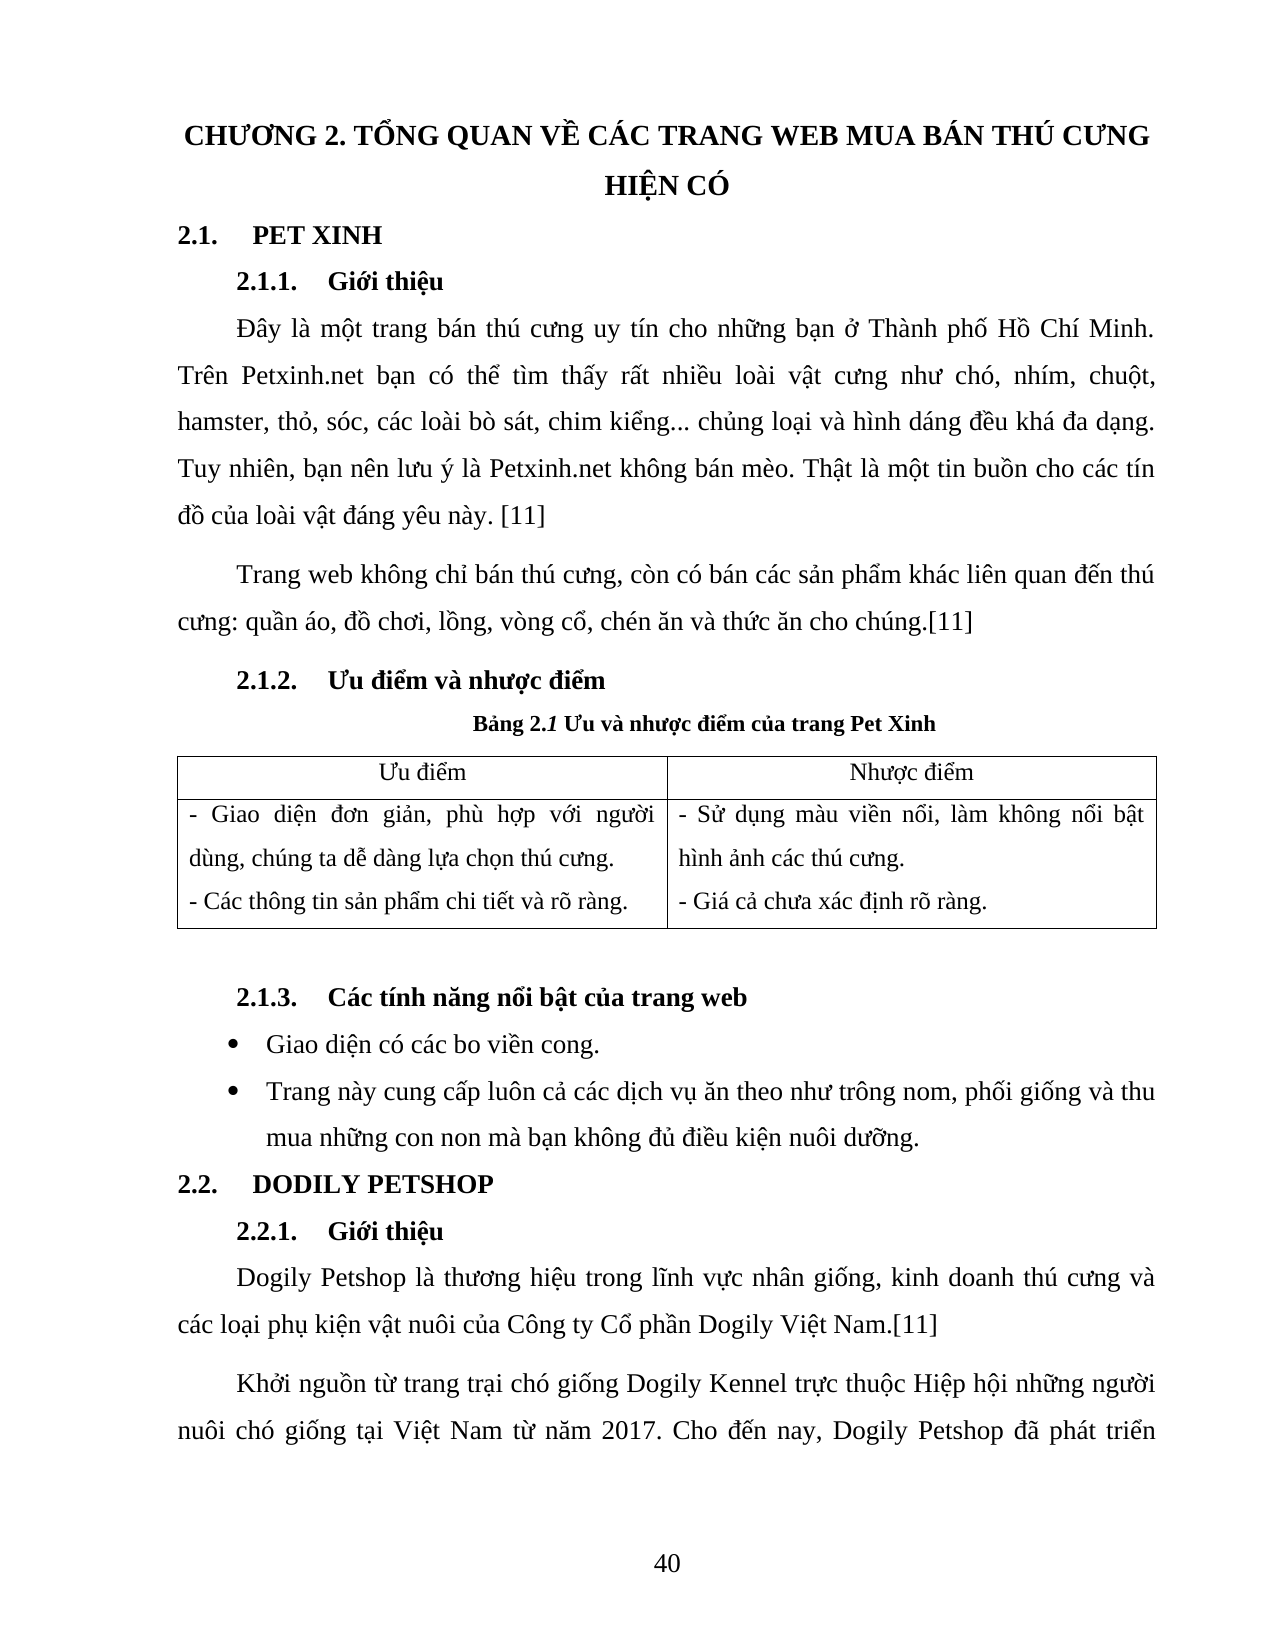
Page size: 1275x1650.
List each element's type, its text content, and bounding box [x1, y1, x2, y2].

table_header Ưu điểm [178, 757, 667, 798]
list Giới thiệu [236, 1215, 1157, 1246]
list Giới thiệu [236, 265, 1157, 297]
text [177, 1367, 1157, 1445]
text Dogily Petshop là thương hiệu trong lĩnh vực nhân giống, kinh doanh thú cưng và các loại phụ kiện vật nuôi của Công ty Cổ phần Dogily Việt Nam.[11] [177, 1261, 1157, 1339]
table_cell - Sử dụng màu viền nổi, làm không nổi bật hình ảnh các thú cưng. - Giá cả chưa xác định rõ ràng. [668, 800, 1156, 928]
list PET XINH [177, 219, 1157, 250]
text Đây là một trang bán thú cưng uy tín cho những bạn ở Thành phố Hồ Chí Minh. Trên Petxinh.net bạn có thể tìm thấy rất nhiều loài vật cưng như chó, nhím, chuột, hamster, thỏ, sóc, các loài bò sát, chim kiểng... chủng loại và hình dáng đều khá đa dạng. Tuy nhiên, bạn nên lưu ý là Petxinh.net không bán mèo. Thật là một tin buồn cho các tín đồ của loài vật đáng yêu này. [11] [177, 312, 1157, 530]
list Ưu điểm và nhược điểm [236, 664, 1157, 695]
subtitle CHƯƠNG 2. TỔNG QUAN VỀ CÁC TRANG WEB MUA BÁN THÚ CƯNG HIỆN CÓ [177, 118, 1157, 202]
list Các tính năng nổi bật của trang web [236, 981, 1157, 1012]
list Bảng 2.1 Ưu và nhược điểm của trang Pet Xinh [252, 710, 1157, 737]
list Giao diện có các bo viền cong. [228, 1028, 1157, 1059]
list DODILY PETSHOP [177, 1168, 1157, 1199]
table_header Nhược điểm [668, 757, 1156, 798]
list Trang này cung cấp luôn cả các dịch vụ ăn theo như trông nom, phối giống và thu mua những con non mà bạn không đủ điều kiện nuôi dưỡng. [228, 1074, 1157, 1152]
text Trang web không chỉ bán thú cưng, còn có bán các sản phẩm khác liên quan đến thú cưng: quần áo, đồ chơi, lồng, vòng cổ, chén ăn và thức ăn cho chúng.[11] [177, 558, 1157, 636]
table_cell - Giao diện đơn giản, phù hợp với người dùng, chúng ta dễ dàng lựa chọn thú cưng. - Các thông tin sản phẩm chi tiết và rõ ràng. [178, 800, 667, 928]
